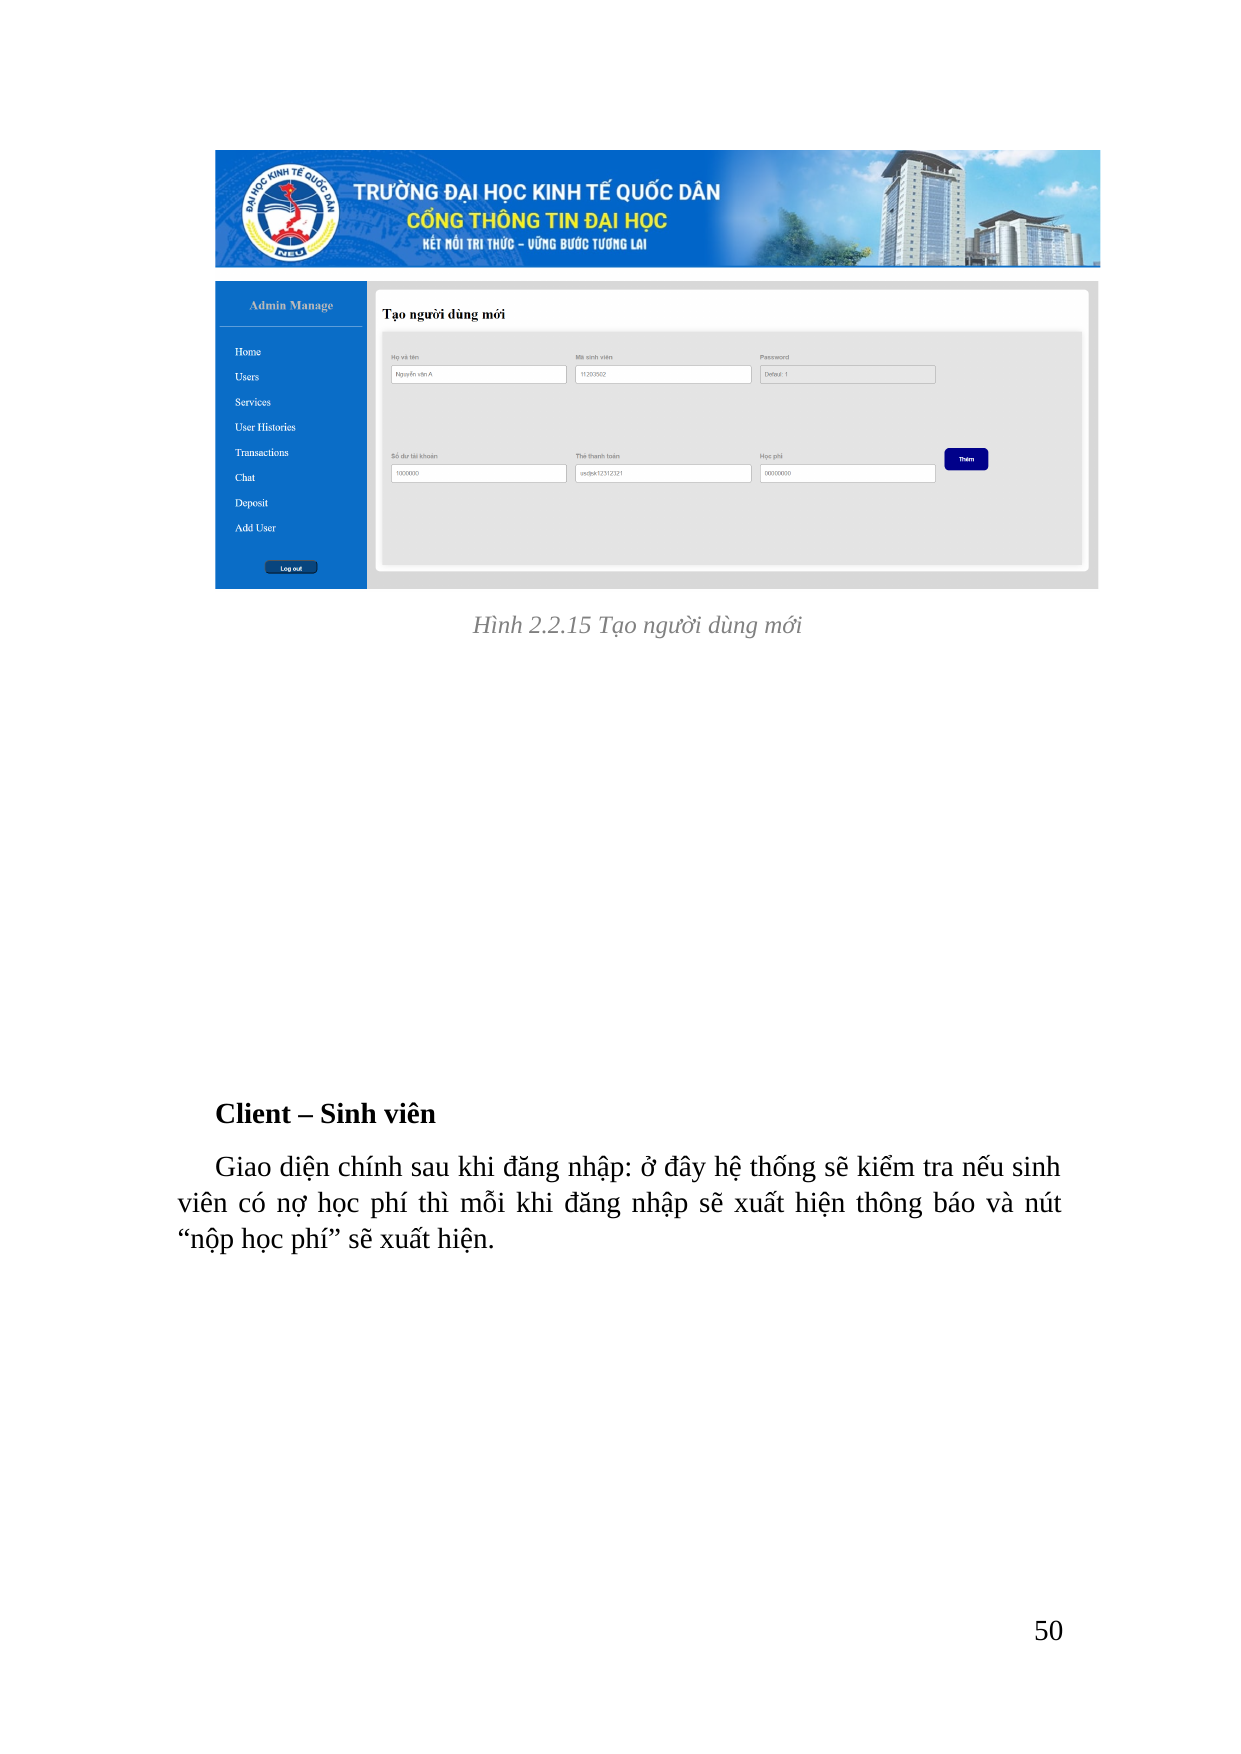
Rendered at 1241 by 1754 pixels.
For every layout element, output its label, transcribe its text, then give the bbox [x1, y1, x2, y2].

text Client – Sinh viên [177, 1096, 1063, 1130]
text Hình 2.2.15 Tạo người dùng mới [177, 611, 1063, 639]
picture [214, 150, 1101, 592]
text Giao diện chính sau khi đăng nhập: ở đây hệ thống sẽ kiểm tra nếu sinh viên có nợ học phí thì mỗi khi đăng nhập sẽ xuất hiện thông báo và nút “nộp học phí” sẽ xuất hiện. [177, 1149, 1063, 1255]
